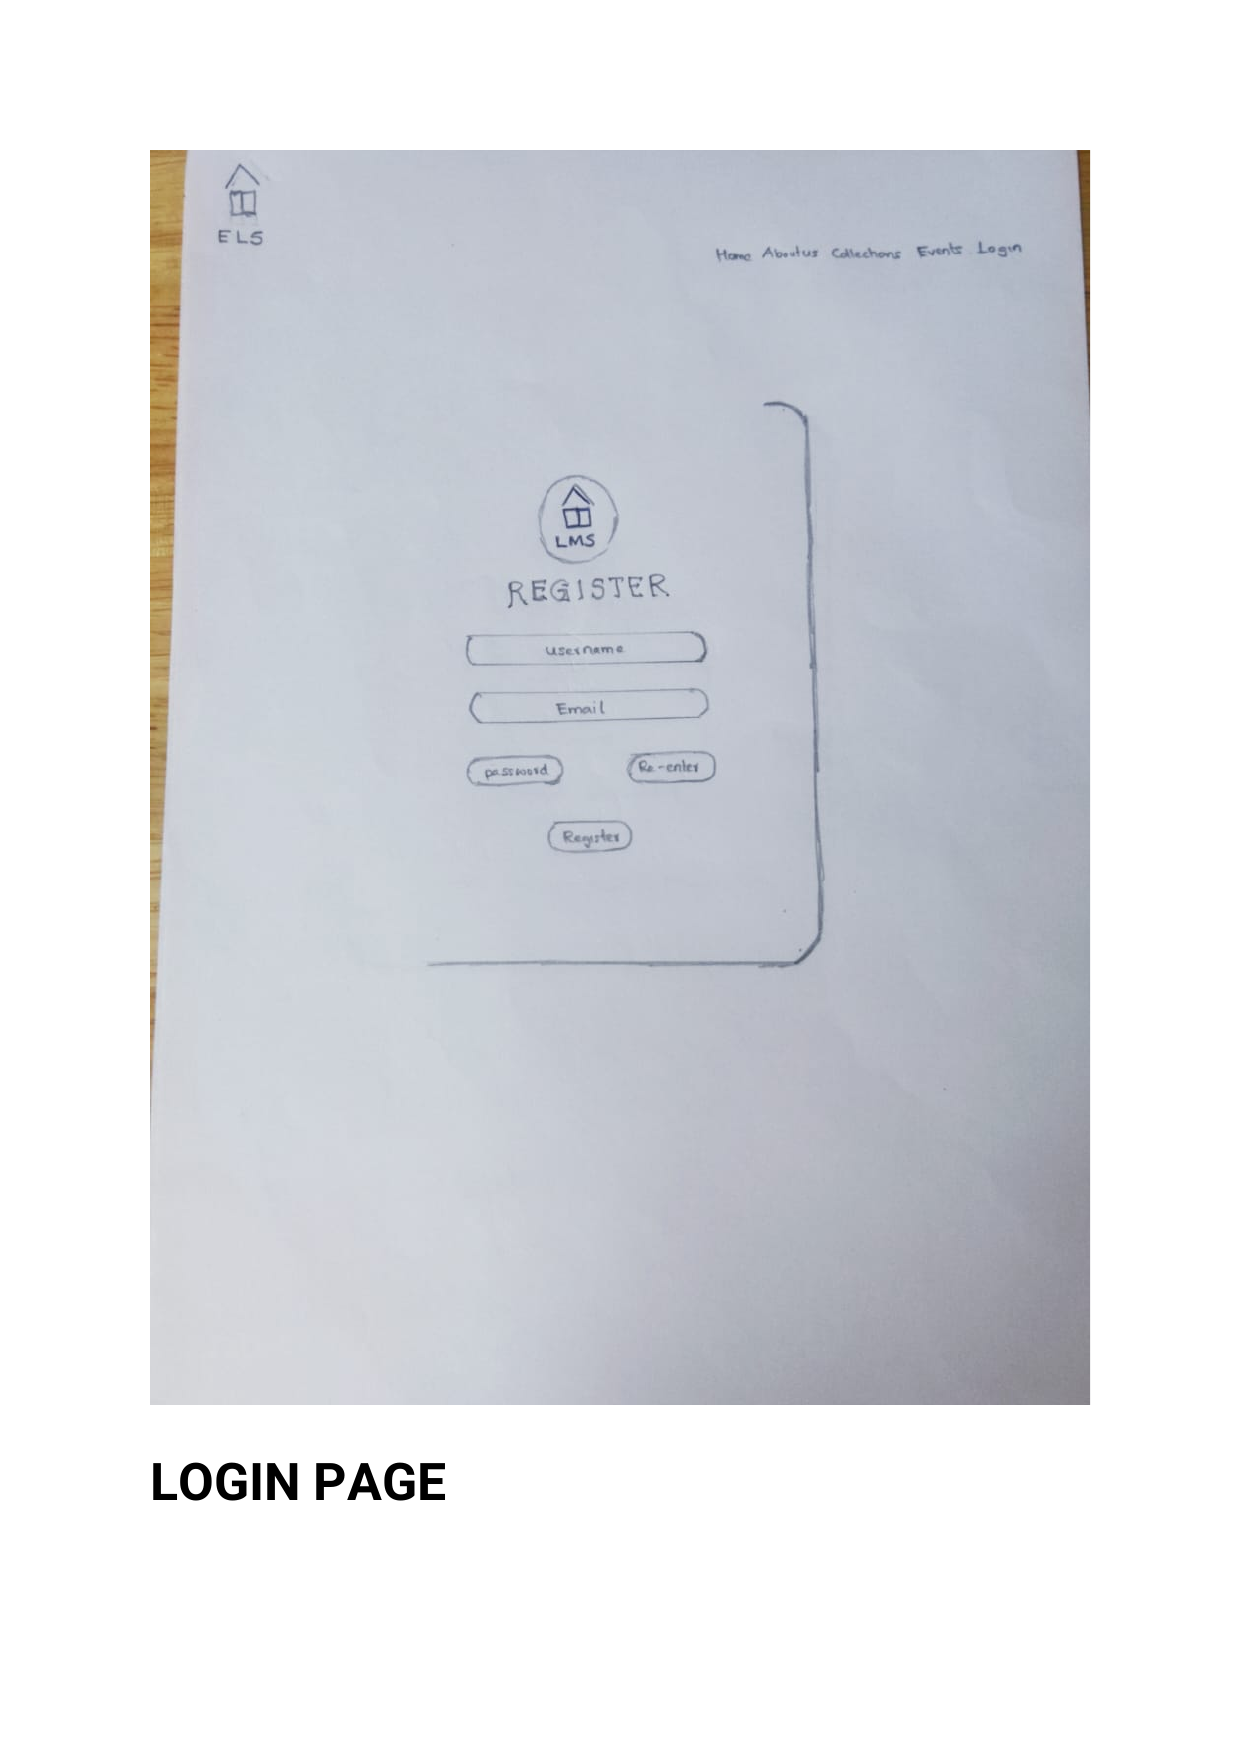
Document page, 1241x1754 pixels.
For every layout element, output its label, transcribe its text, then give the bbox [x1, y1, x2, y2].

text LOGIN PAGE [150, 1408, 1090, 1513]
picture [150, 150, 1091, 1405]
